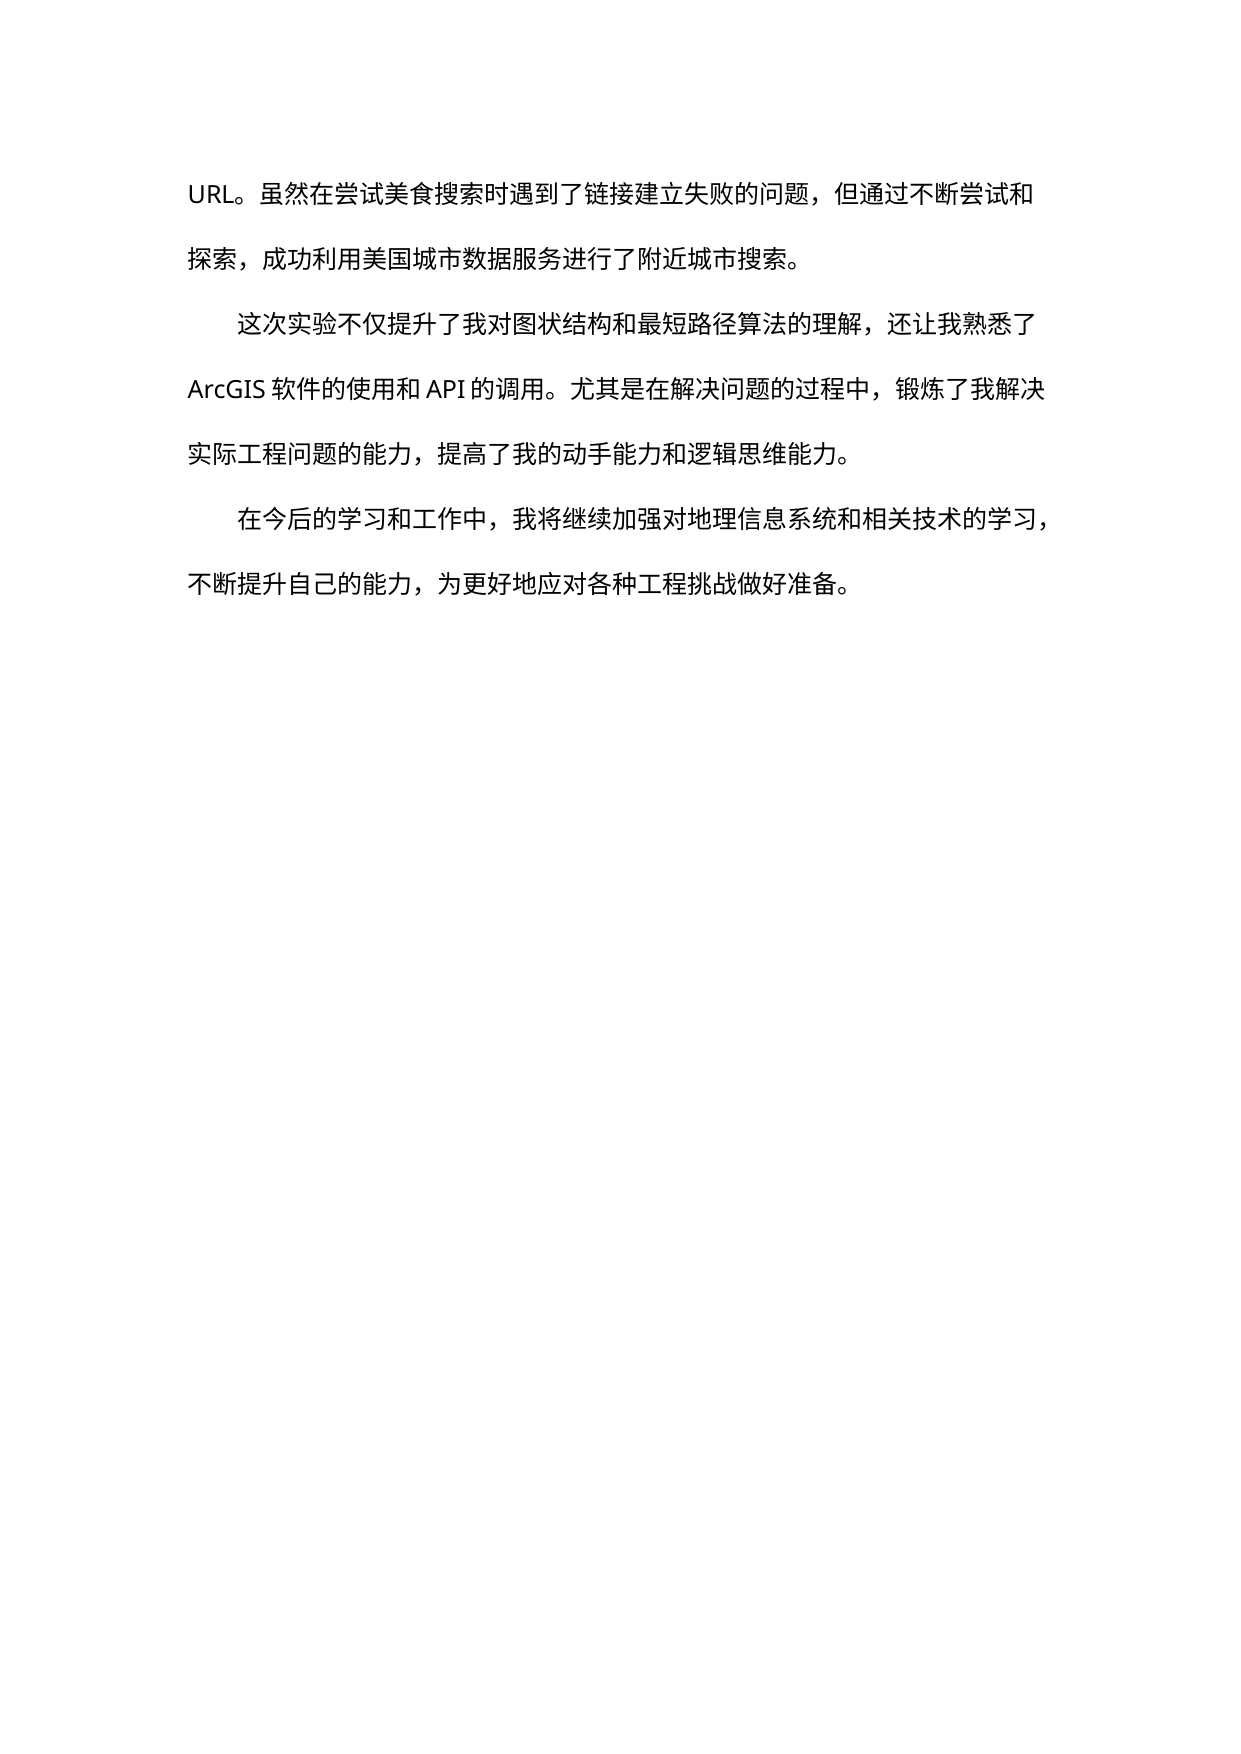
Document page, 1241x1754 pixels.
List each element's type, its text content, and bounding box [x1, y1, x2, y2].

text 这次实验不仅提升了我对图状结构和最短路径算法的理解，还让我熟悉了ArcGIS软件的使用和API的调用。尤其是在解决问题的过程中，锻炼了我解决实际工程问题的能力，提高了我的动手能力和逻辑思维能力。 [187, 290, 1053, 485]
text 在今后的学习和工作中，我将继续加强对地理信息系统和相关技术的学习，不断提升自己的能力，为更好地应对各种工程挑战做好准备。 [187, 485, 1053, 615]
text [187, 160, 1053, 290]
